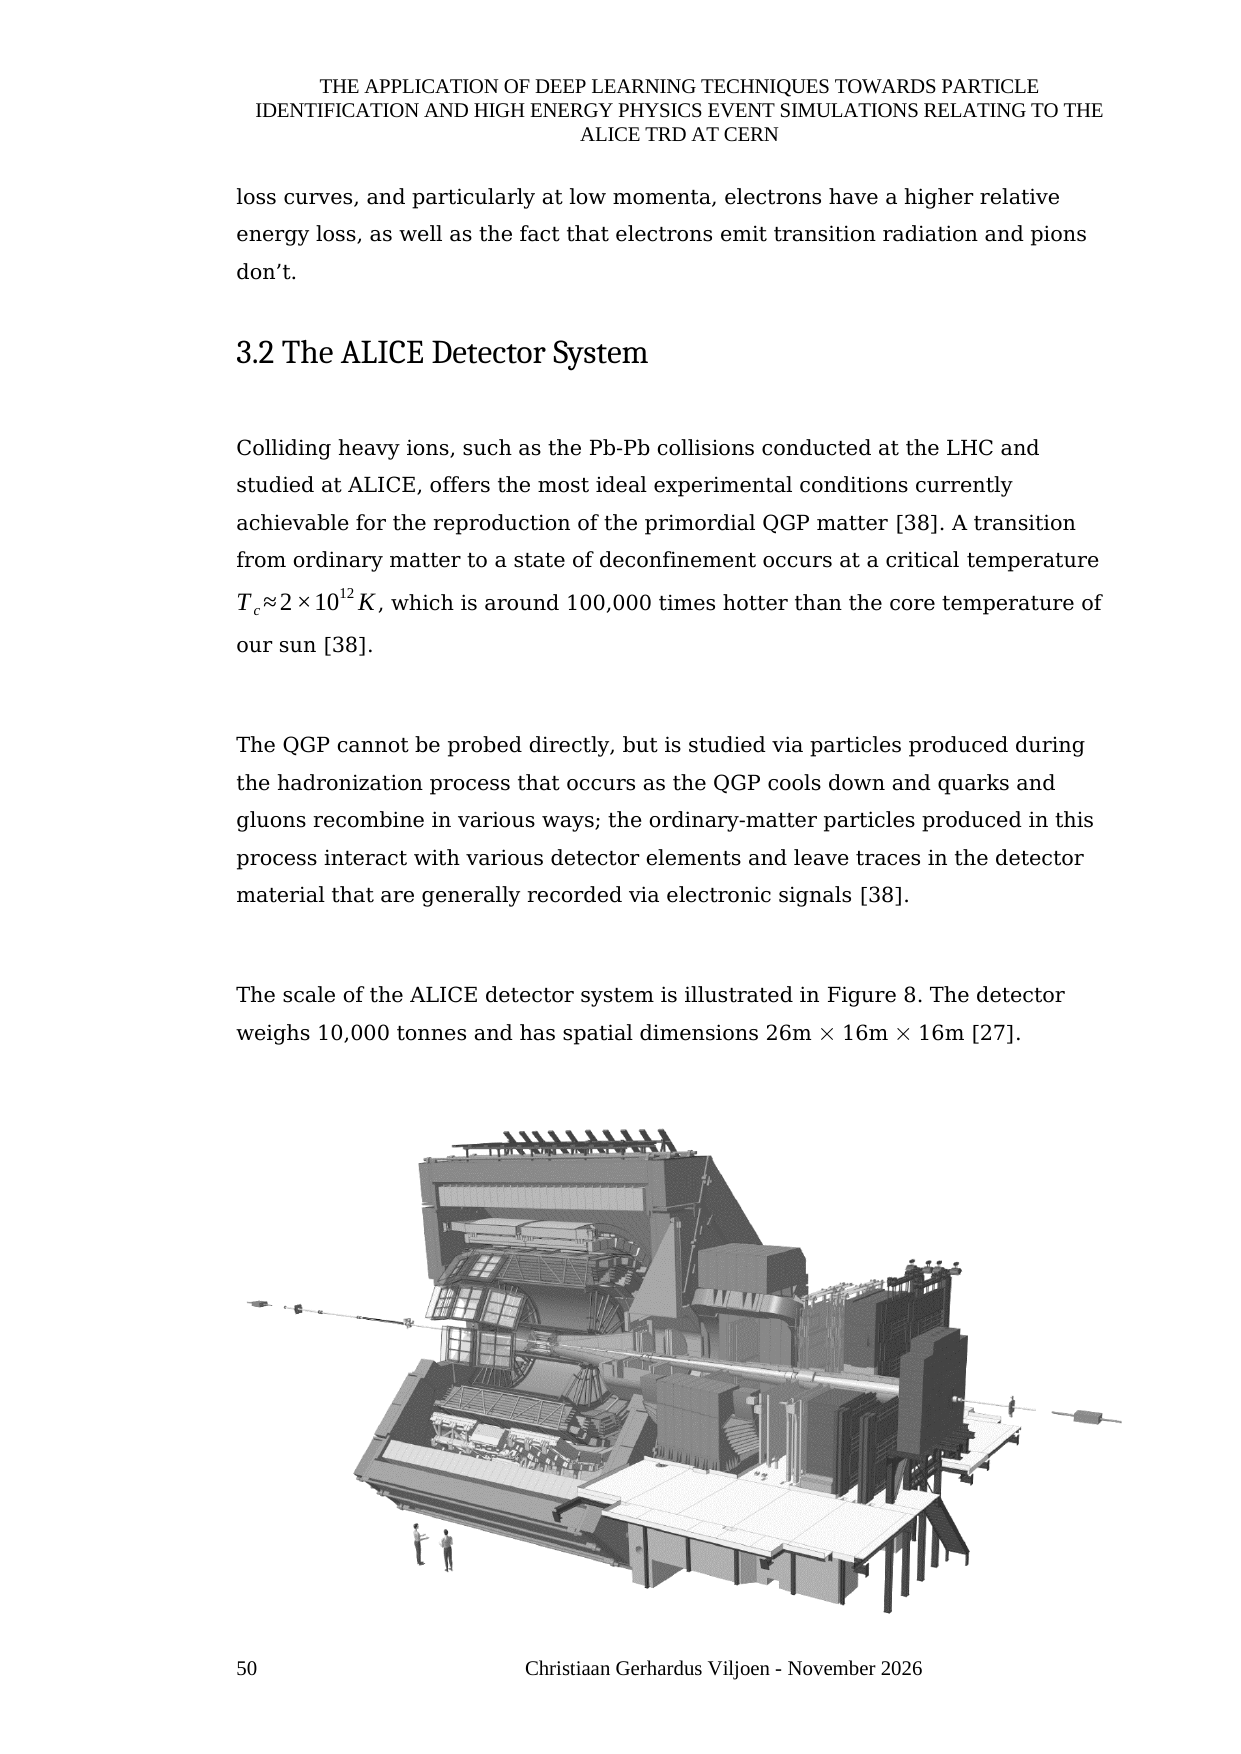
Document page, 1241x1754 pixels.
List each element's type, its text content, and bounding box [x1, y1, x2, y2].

text Colliding heavy ions, such as the Pb-Pb collisions conducted at the LHC and studied at ALICE, offers the most ideal experimental conditions currently achievable for the reproduction of the primordial QGP matter . A transition from ordinary matter to a state of deconfinement occurs at a critical temperature , which is around 100,000 times hotter than the core temperature of our sun . [236, 434, 1122, 657]
text The scale of the ALICE detector system is illustrated in Figure 9. The detector weighs 10,000 tonnes and has spatial dimensions 26m 16m 16m . [236, 982, 1122, 1044]
text The QGP cannot be probed directly, but is studied via particles produced during the hadronization process that occurs as the QGP cools down and quarks and gluons recombine in various ways; the ordinary-matter particles produced in this process interact with various detector elements and leave traces in the detector material that are generally recorded via electronic signals . [236, 732, 1122, 907]
subtitle The ALICE Detector System [236, 333, 1122, 372]
picture [236, 1119, 1122, 1619]
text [236, 183, 1122, 283]
